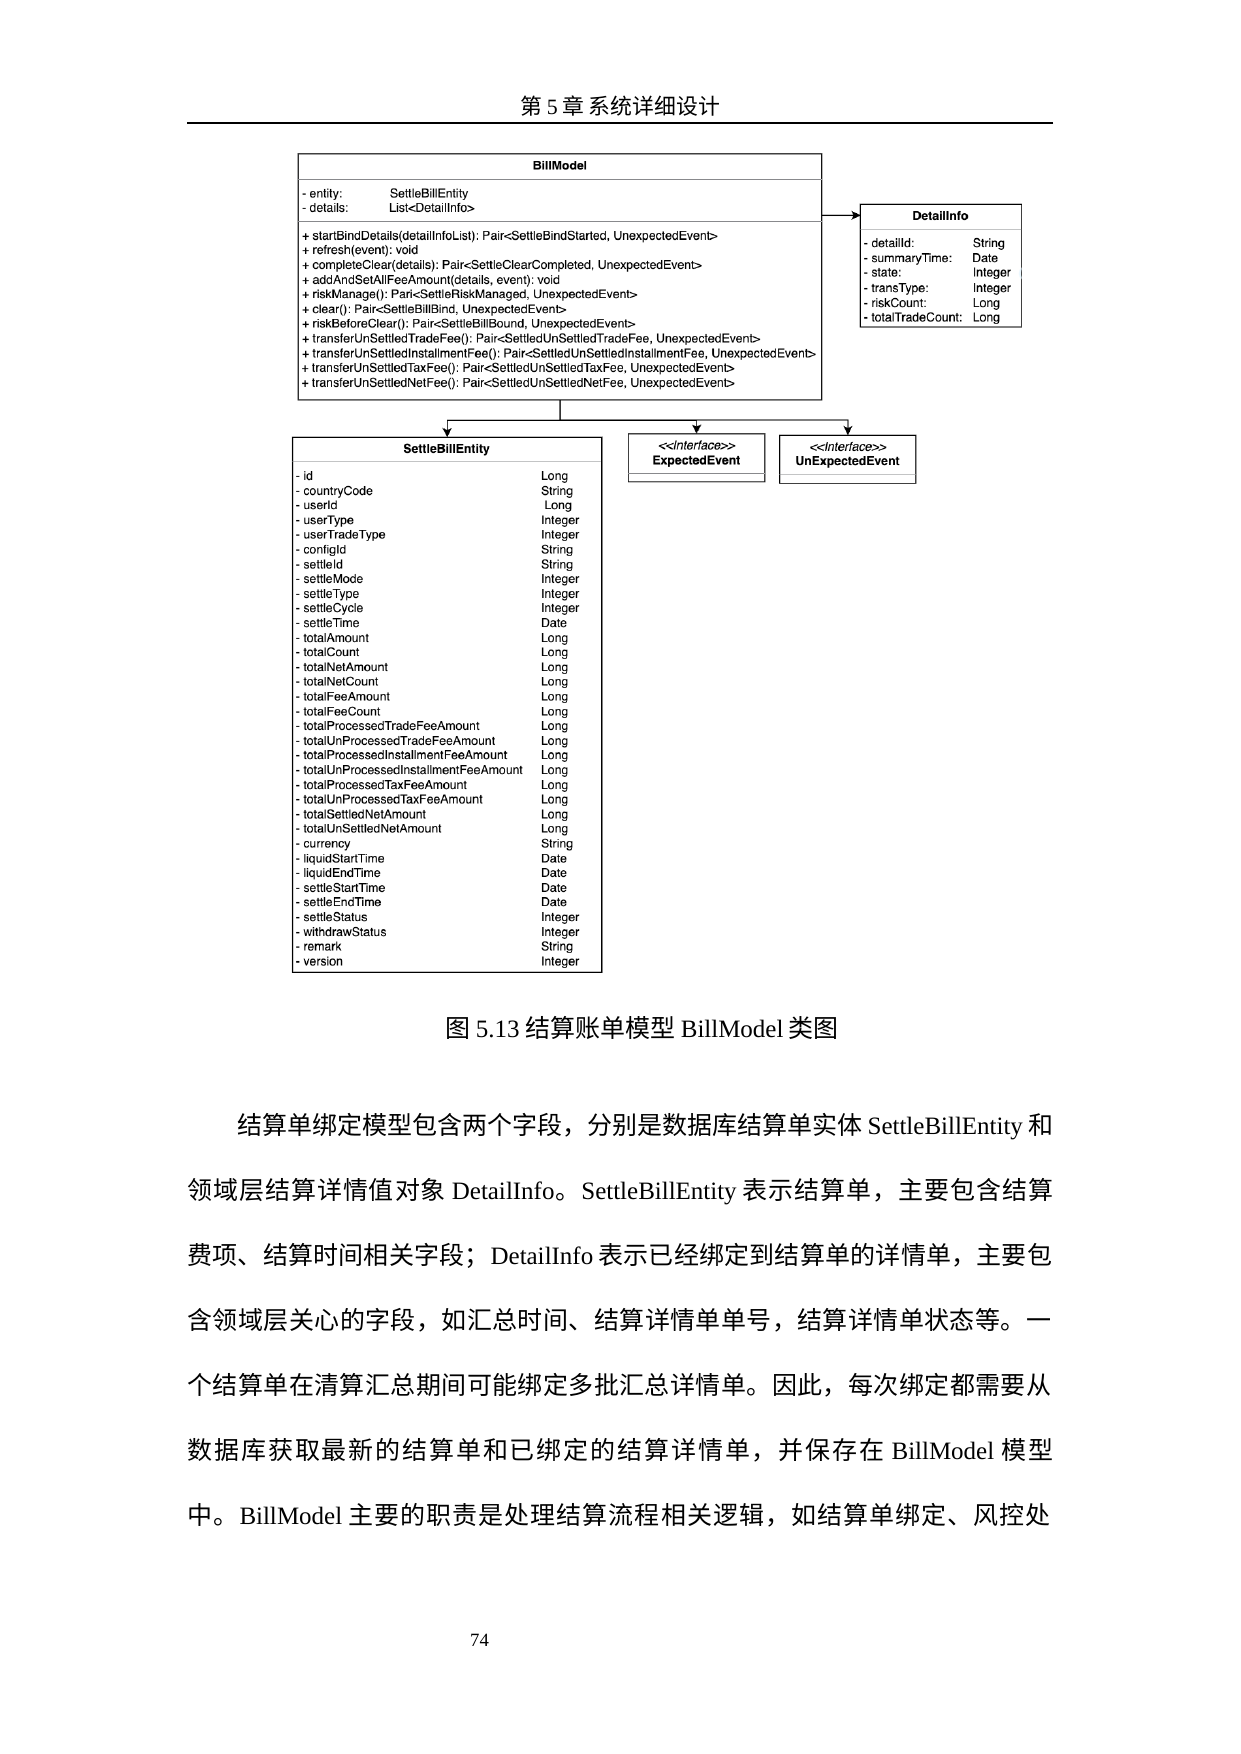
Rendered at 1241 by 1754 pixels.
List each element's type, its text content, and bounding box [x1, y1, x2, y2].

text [187, 1092, 1053, 1547]
picture [285, 142, 1030, 978]
